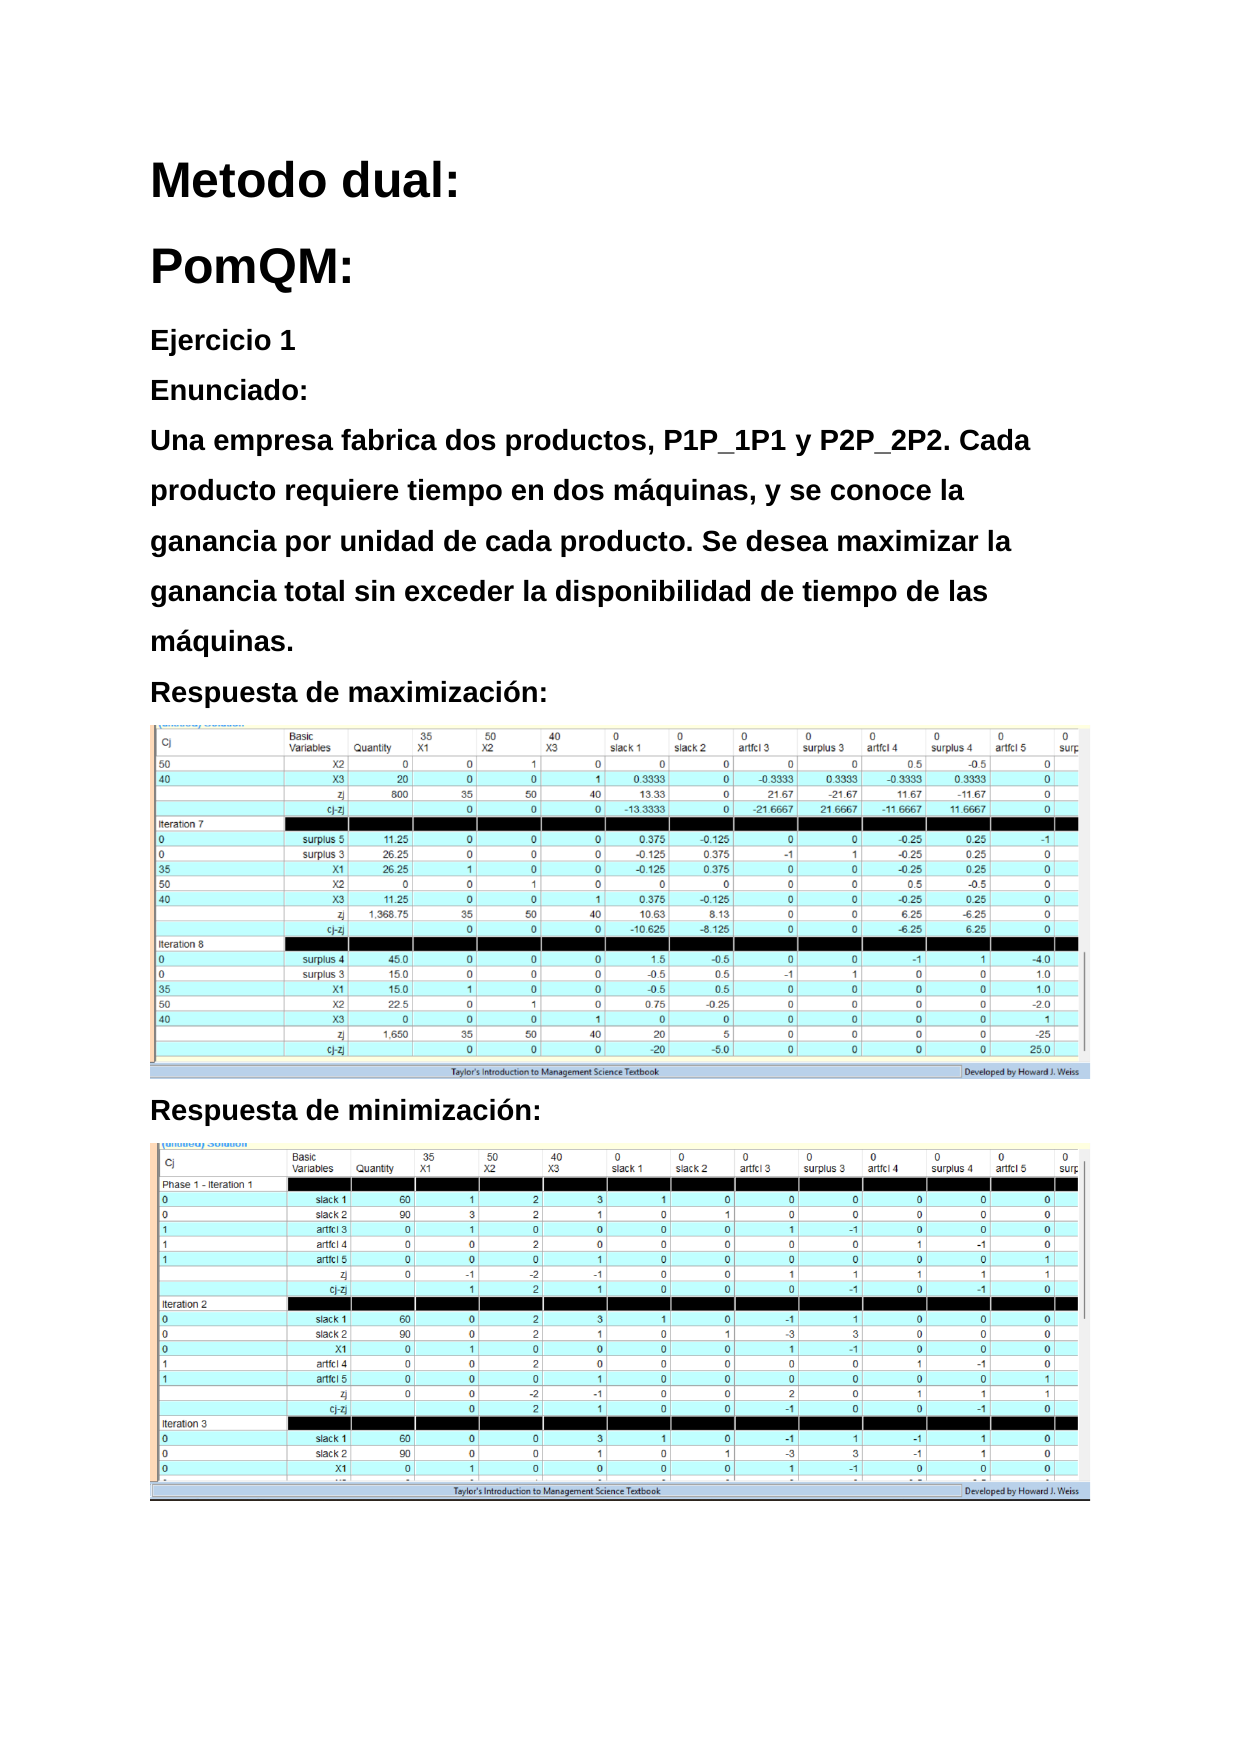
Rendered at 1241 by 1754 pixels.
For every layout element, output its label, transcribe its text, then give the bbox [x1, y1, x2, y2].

text Ejercicio 1 [150, 322, 1090, 356]
text Respuesta de maximización: [150, 675, 1090, 708]
picture [150, 725, 1091, 1079]
text Respuesta de minimización: [150, 1093, 1090, 1127]
text Metodo dual: [150, 150, 1090, 207]
picture [150, 1143, 1091, 1501]
text PomQM: [150, 236, 1090, 294]
text Enunciado: Una empresa fabrica dos productos, P1P_1P1​ y P2P_2P2​. Cada producto requiere tiempo en dos máquinas, y se conoce la ganancia por unidad de cada producto. Se desea maximizar la ganancia total sin exceder la disponibilidad de tiempo de las máquinas. [150, 373, 1090, 658]
